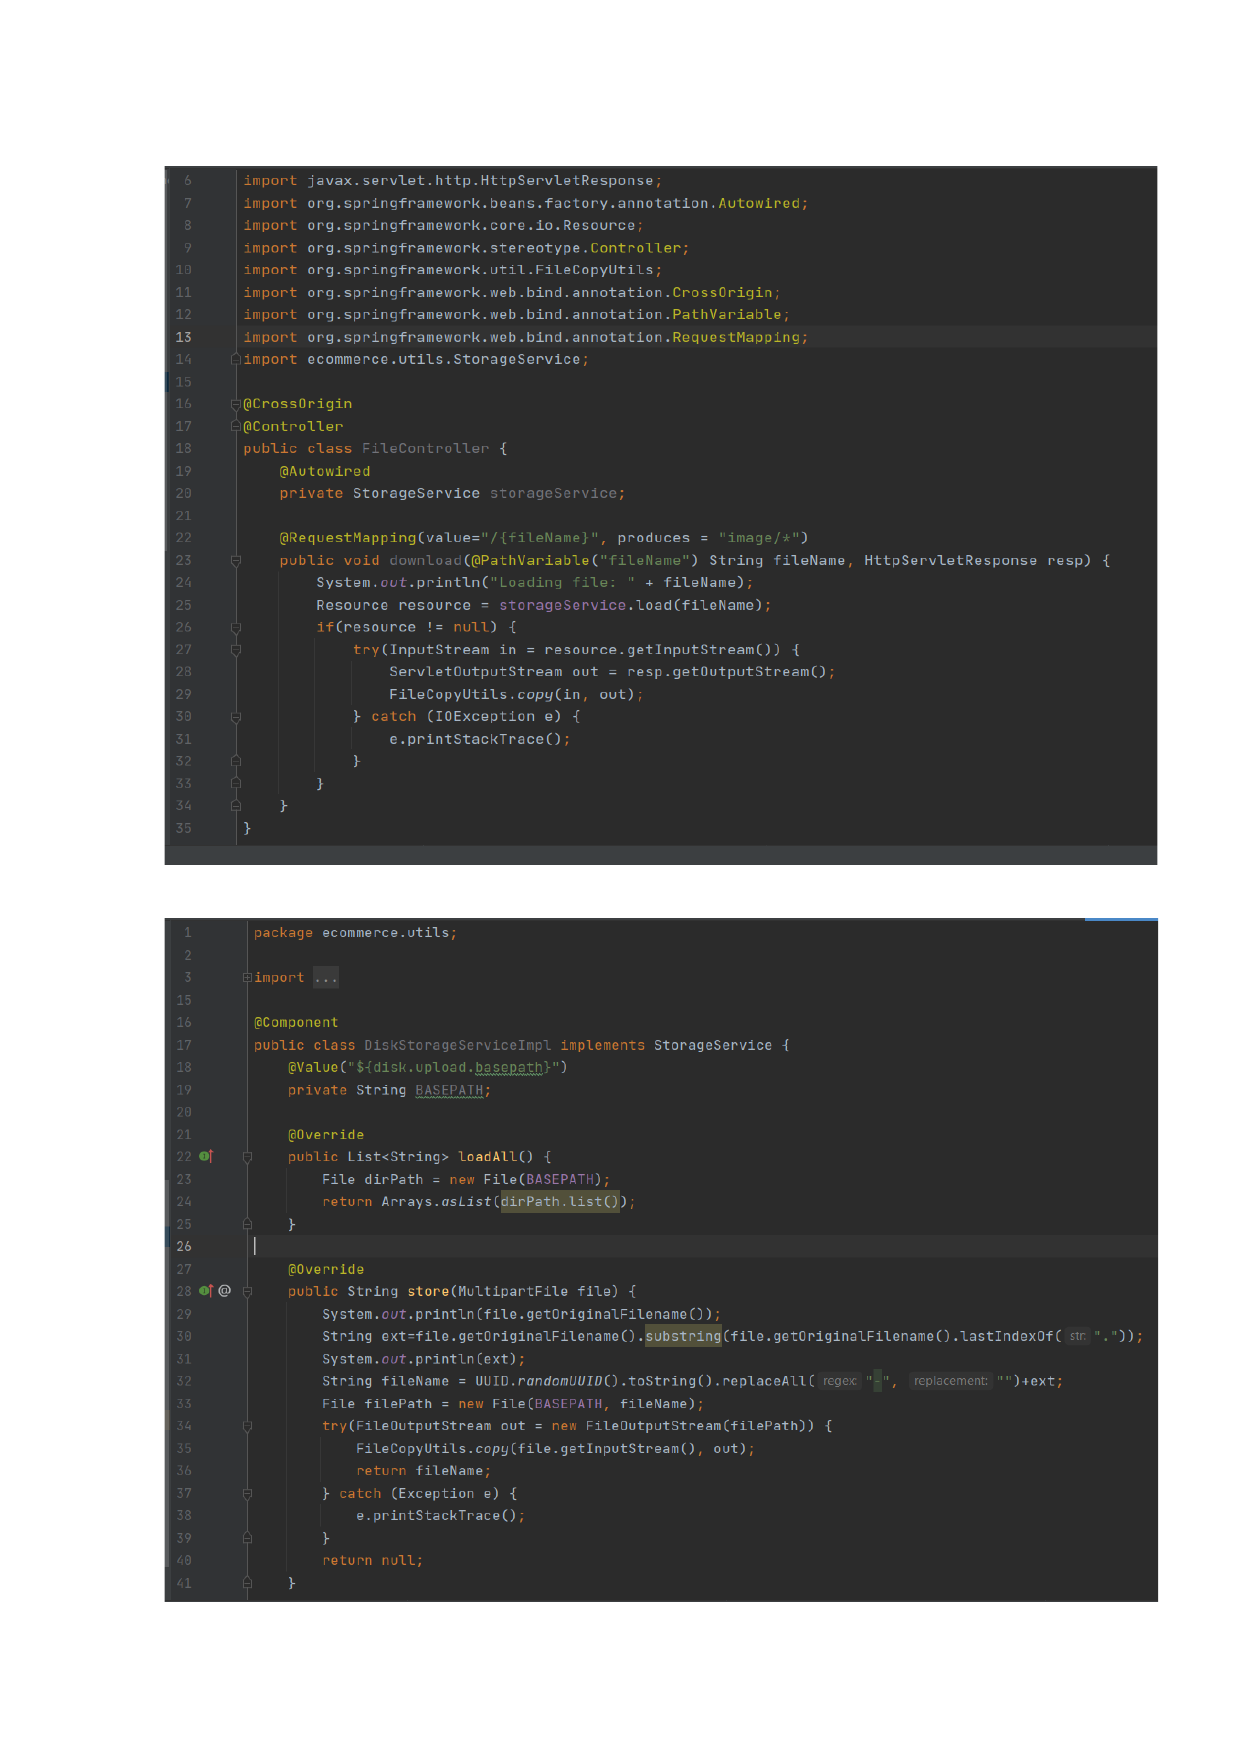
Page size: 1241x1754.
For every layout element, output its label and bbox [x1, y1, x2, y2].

picture [164, 166, 1158, 865]
picture [164, 918, 1159, 1602]
